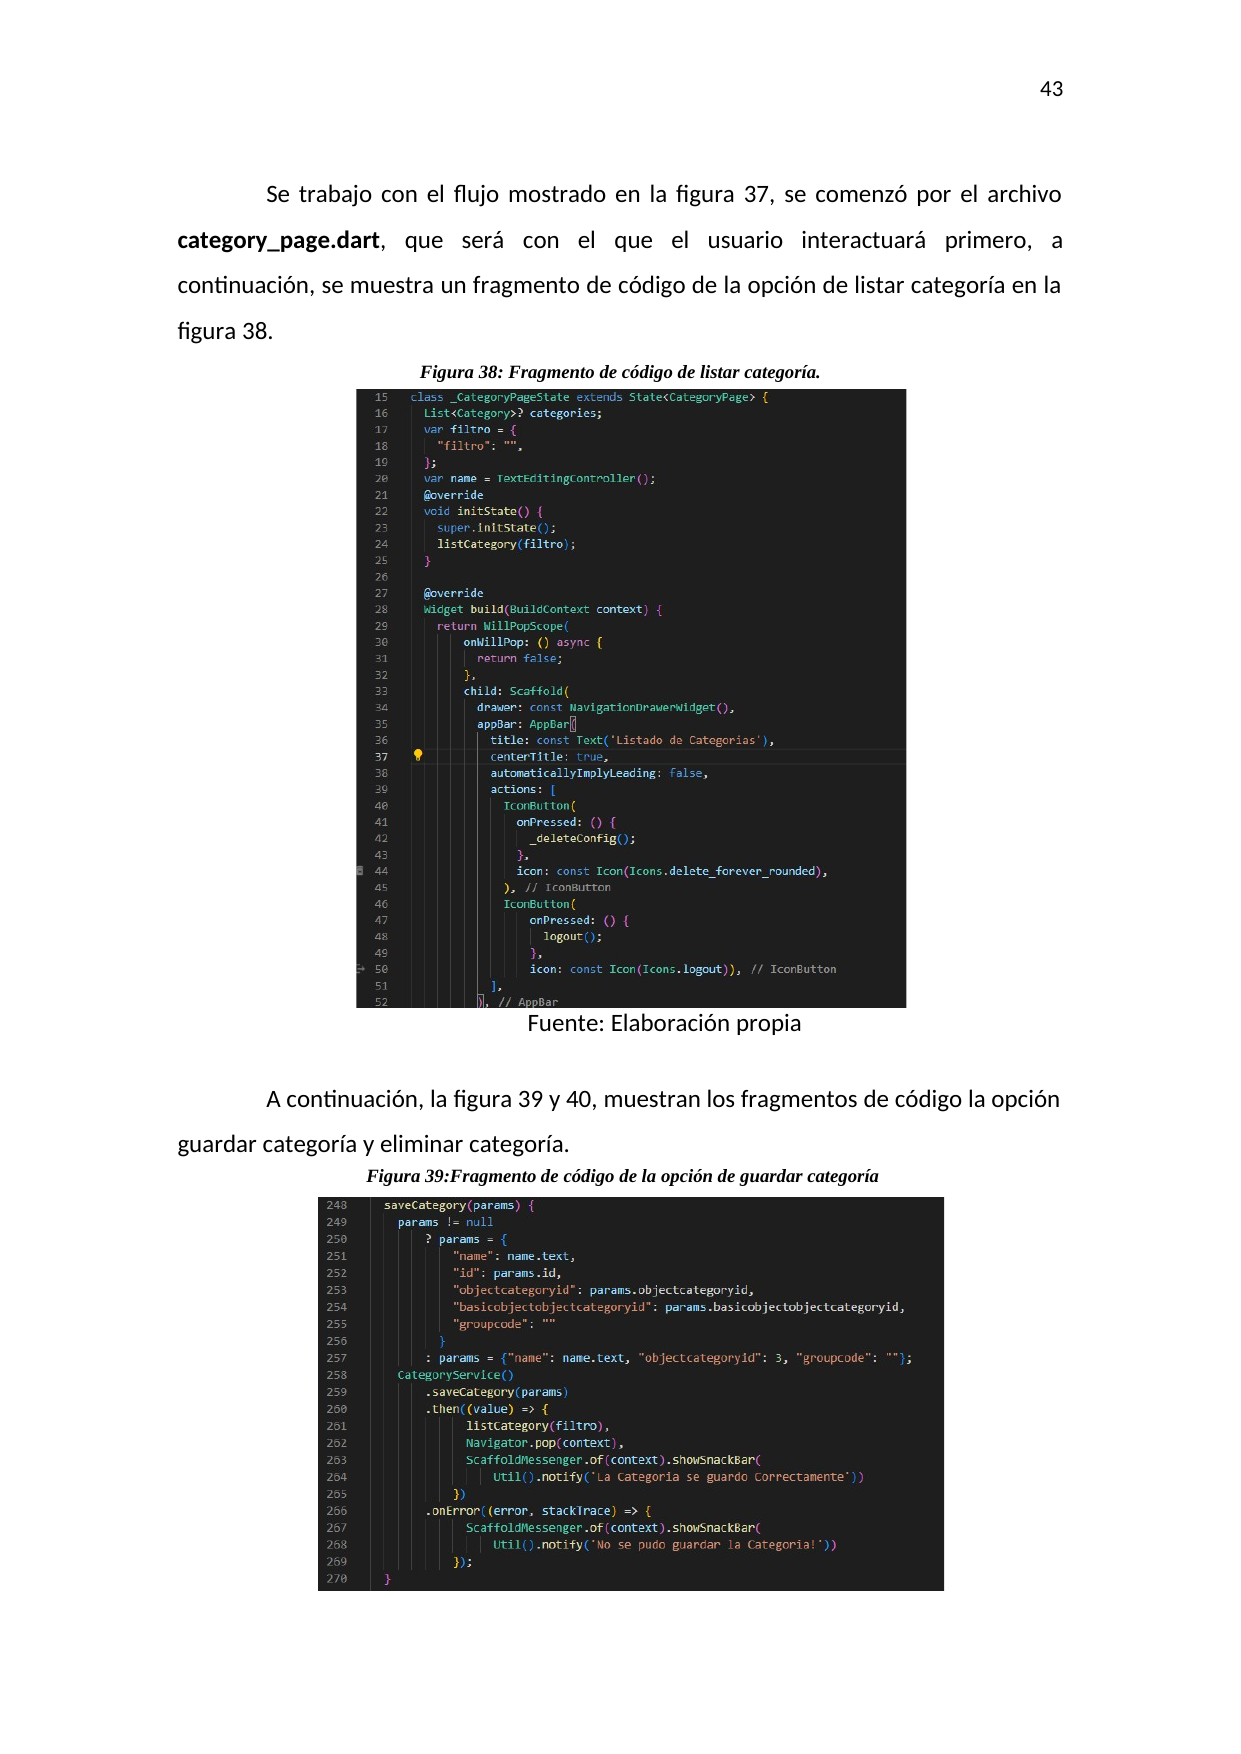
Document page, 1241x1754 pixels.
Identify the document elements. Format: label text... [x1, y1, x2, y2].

picture [356, 389, 907, 1008]
picture [318, 1197, 945, 1591]
text Figura 39:Fragmento de código de la opción de guardar categoría [181, 1165, 1064, 1187]
text Figura 38: Fragmento de código de listar categoría. [176, 361, 1064, 383]
text Se trabajo con el flujo mostrado en la figura 37, se comenzó por el archivo category_page.dart, que será con el que el usuario interactuará primero, a continuación, se muestra un fragmento de código de la opción de listar categoría en la figura 38. [177, 178, 1063, 346]
text A continuación, la figura 39 y 40, muestran los fragmentos de código la opción guardar categoría y eliminar categoría. [177, 1067, 1065, 1159]
